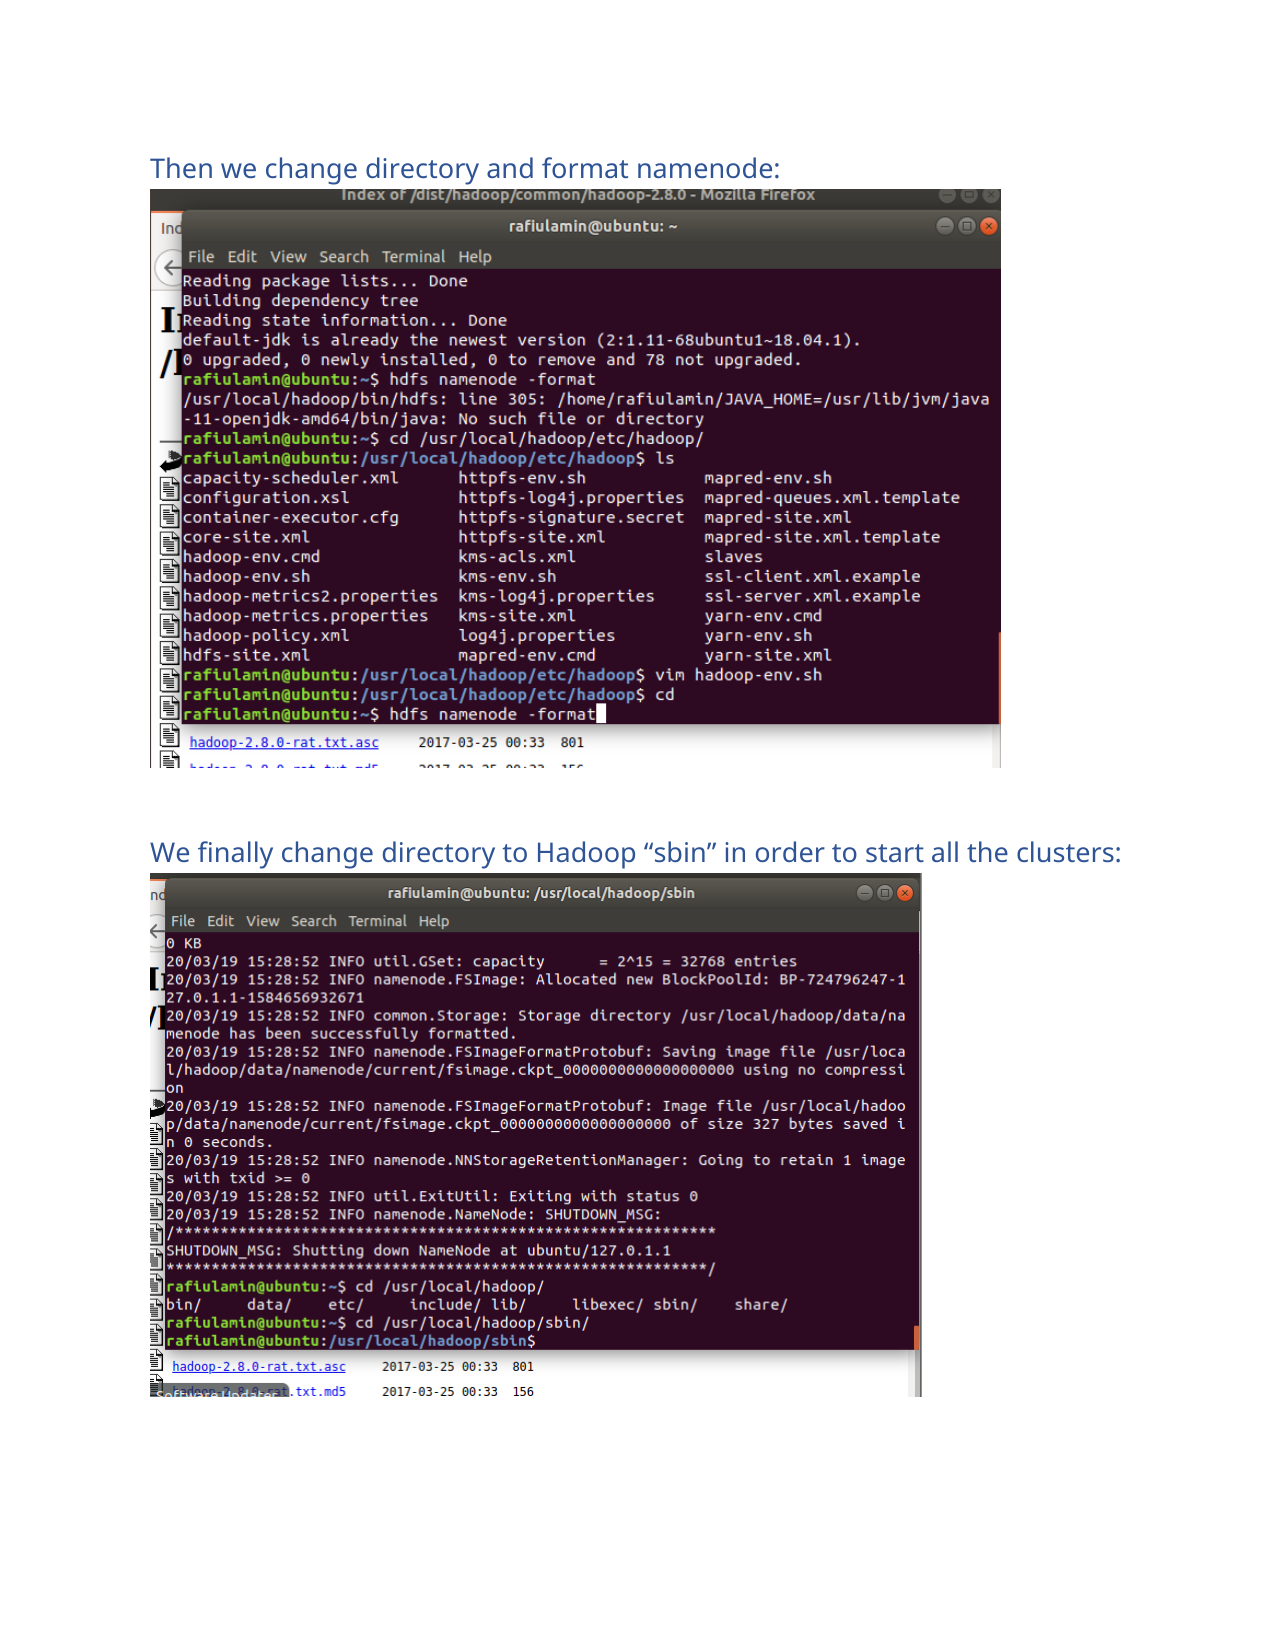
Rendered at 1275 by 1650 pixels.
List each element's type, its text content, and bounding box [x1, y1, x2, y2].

picture [150, 189, 1001, 768]
subtitle Then we change directory and format namenode: [150, 150, 1125, 187]
picture [150, 873, 922, 1397]
subtitle We finally change directory to Hadoop “sbin” in order to start all the clusters: [150, 834, 1125, 871]
